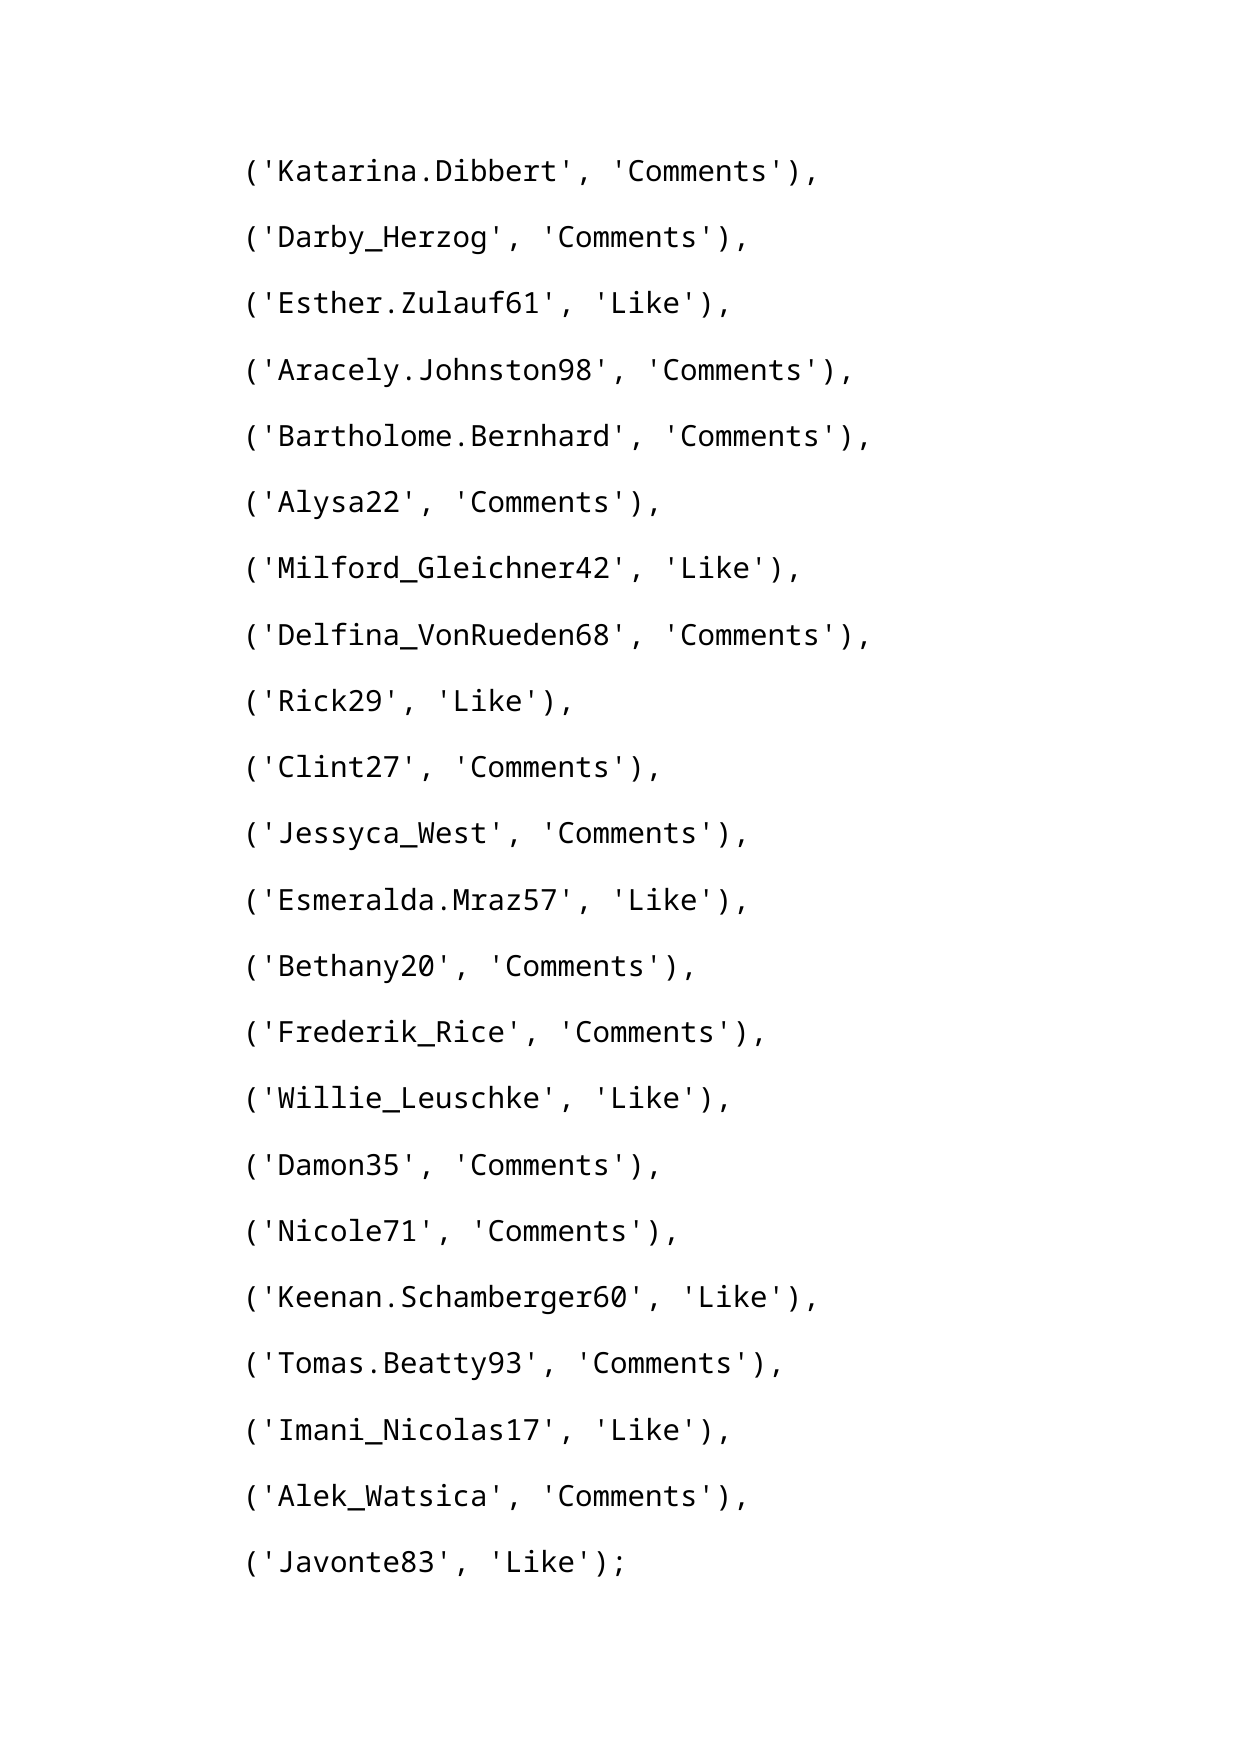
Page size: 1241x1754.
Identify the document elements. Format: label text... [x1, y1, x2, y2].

text ('Keenan.Schamberger60', 'Like'), [225, 1276, 1090, 1316]
text ('Bartholome.Bernhard', 'Comments'), [225, 415, 1090, 455]
text ('Javonte83', 'Like'); [225, 1541, 1090, 1581]
text ('Damon35', 'Comments'), [225, 1144, 1090, 1183]
text ('Bethany20', 'Comments'), [225, 945, 1090, 985]
text ('Milford_Gleichner42', 'Like'), [225, 547, 1090, 587]
text ('Jessyca_West', 'Comments'), [225, 812, 1090, 852]
text ('Alek_Watsica', 'Comments'), [225, 1475, 1090, 1515]
text ('Esmeralda.Mraz57', 'Like'), [225, 879, 1090, 918]
text ('Frederik_Rice', 'Comments'), [225, 1011, 1090, 1051]
text ('Rick29', 'Like'), [225, 680, 1090, 720]
text ('Imani_Nicolas17', 'Like'), [225, 1409, 1090, 1448]
text ('Tomas.Beatty93', 'Comments'), [225, 1342, 1090, 1382]
text ('Delfina_VonRueden68', 'Comments'), [225, 614, 1090, 653]
text ('Willie_Leuschke', 'Like'), [225, 1077, 1090, 1117]
text ('Esther.Zulauf61', 'Like'), [225, 282, 1090, 322]
text ('Nicole71', 'Comments'), [225, 1210, 1090, 1250]
text ('Clint27', 'Comments'), [225, 746, 1090, 786]
text ('Alysa22', 'Comments'), [225, 481, 1090, 521]
text ('Katarina.Dibbert', 'Comments'), [225, 150, 1090, 190]
text ('Darby_Herzog', 'Comments'), [225, 216, 1090, 256]
text ('Aracely.Johnston98', 'Comments'), [225, 349, 1090, 388]
